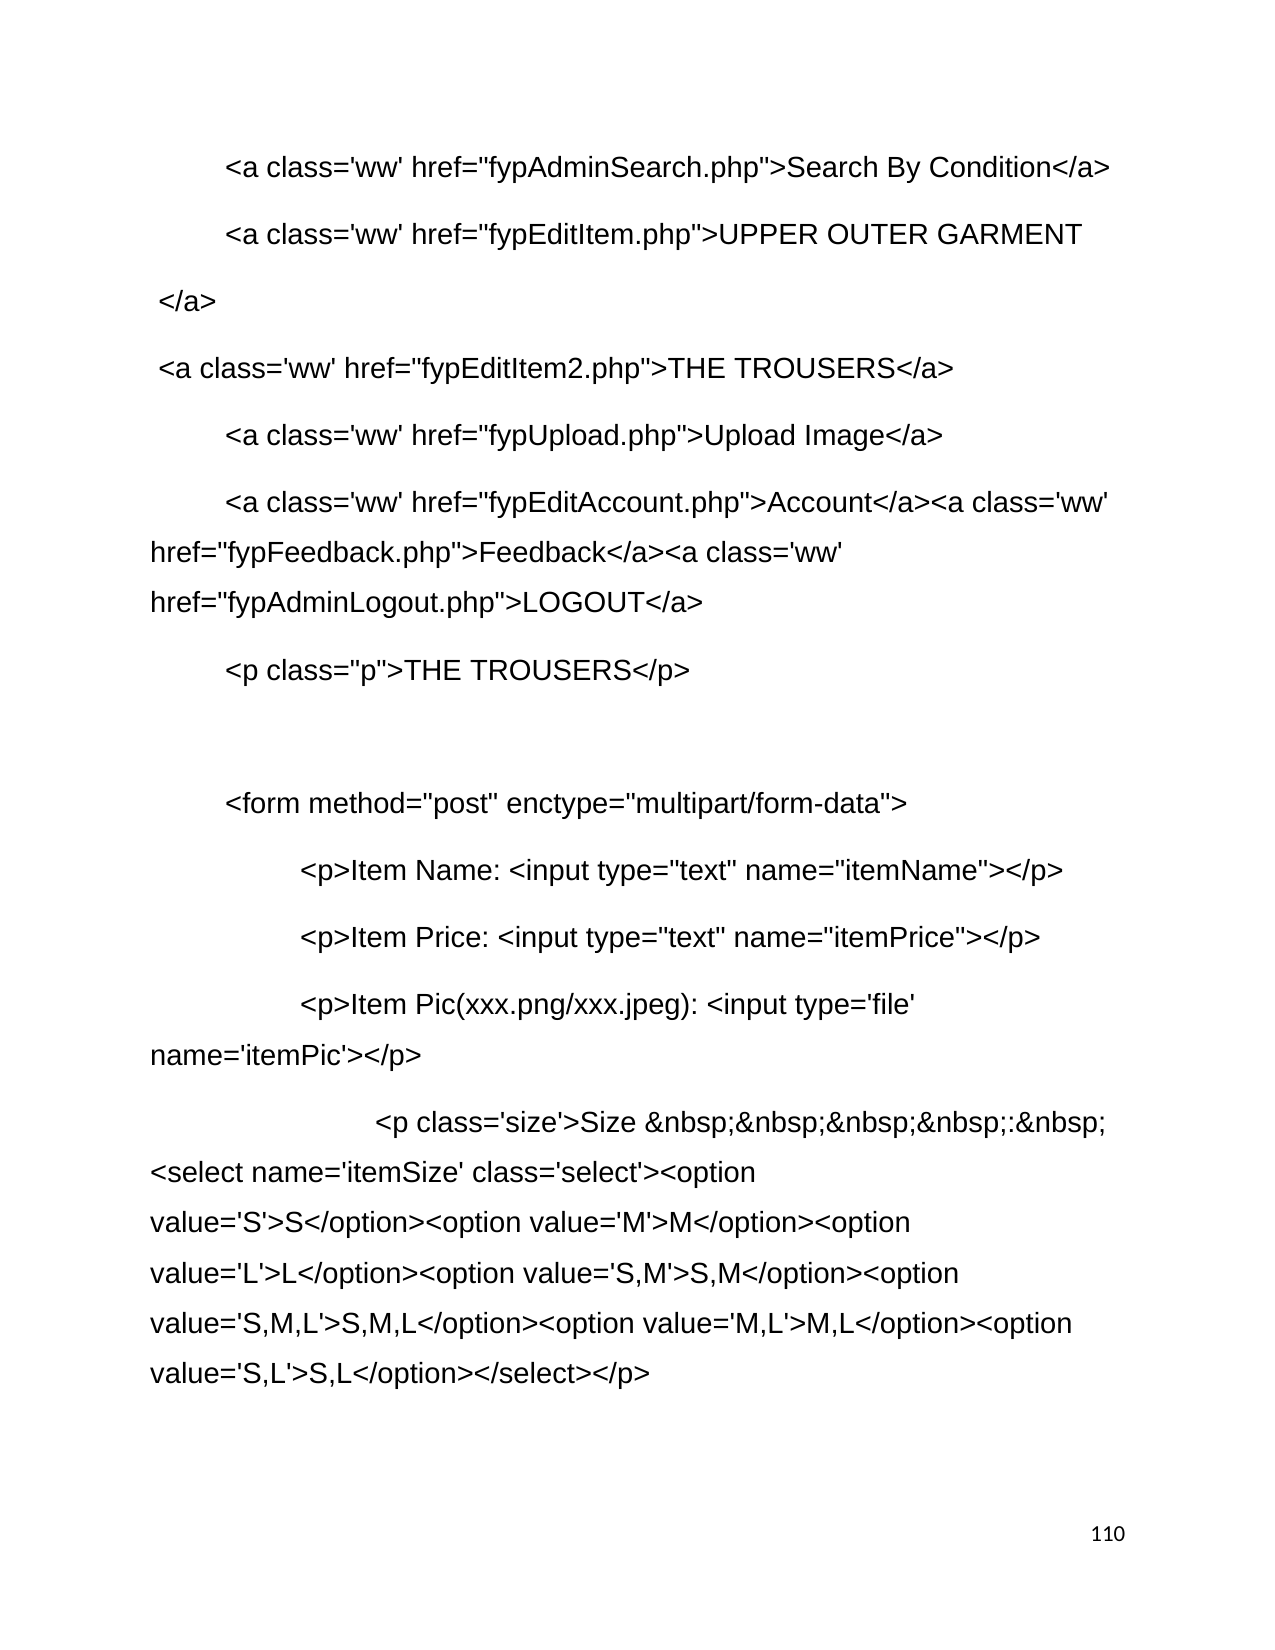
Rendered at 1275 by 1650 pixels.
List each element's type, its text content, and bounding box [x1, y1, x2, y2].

text <a class='ww' href="fypEditItem2.php">THE TROUSERS</a> [150, 351, 1125, 384]
text <a class='ww' href="fypEditItem.php">UPPER OUTER GARMENT [150, 217, 1125, 251]
text <a class='ww' href="fypAdminSearch.php">Search By Condition</a> [150, 150, 1125, 183]
text <a class='ww' href="fypUpload.php">Upload Image</a> [150, 418, 1125, 451]
text <p class="p">THE TROUSERS</p> [150, 652, 1125, 686]
text <p class='size'>Size &nbsp;&nbsp;&nbsp;&nbsp;:&nbsp; <select name='itemSize' class='select'><option value='S'>S</option><option value='M'>M</option><option value='L'>L</option><option value='S,M'>S,M</option><option value='S,M,L'>S,M,L</option><option value='M,L'>M,L</option><option value='S,L'>S,L</option></select></p> [150, 1105, 1125, 1390]
text <p>Item Price: <input type="text" name="itemPrice"></p> [150, 920, 1125, 954]
text <p>Item Name: <input type="text" name="itemName"></p> [150, 853, 1125, 887]
text <a class='ww' href="fypEditAccount.php">Account</a><a class='ww' href="fypFeedback.php">Feedback</a><a class='ww' href="fypAdminLogout.php">LOGOUT</a> [150, 485, 1125, 619]
text </a> [150, 284, 1125, 317]
text <p>Item Pic(xxx.png/xxx.jpeg): <input type='file' name='itemPic'></p> [150, 987, 1125, 1071]
text <form method="post" enctype="multipart/form-data"> [150, 786, 1125, 820]
